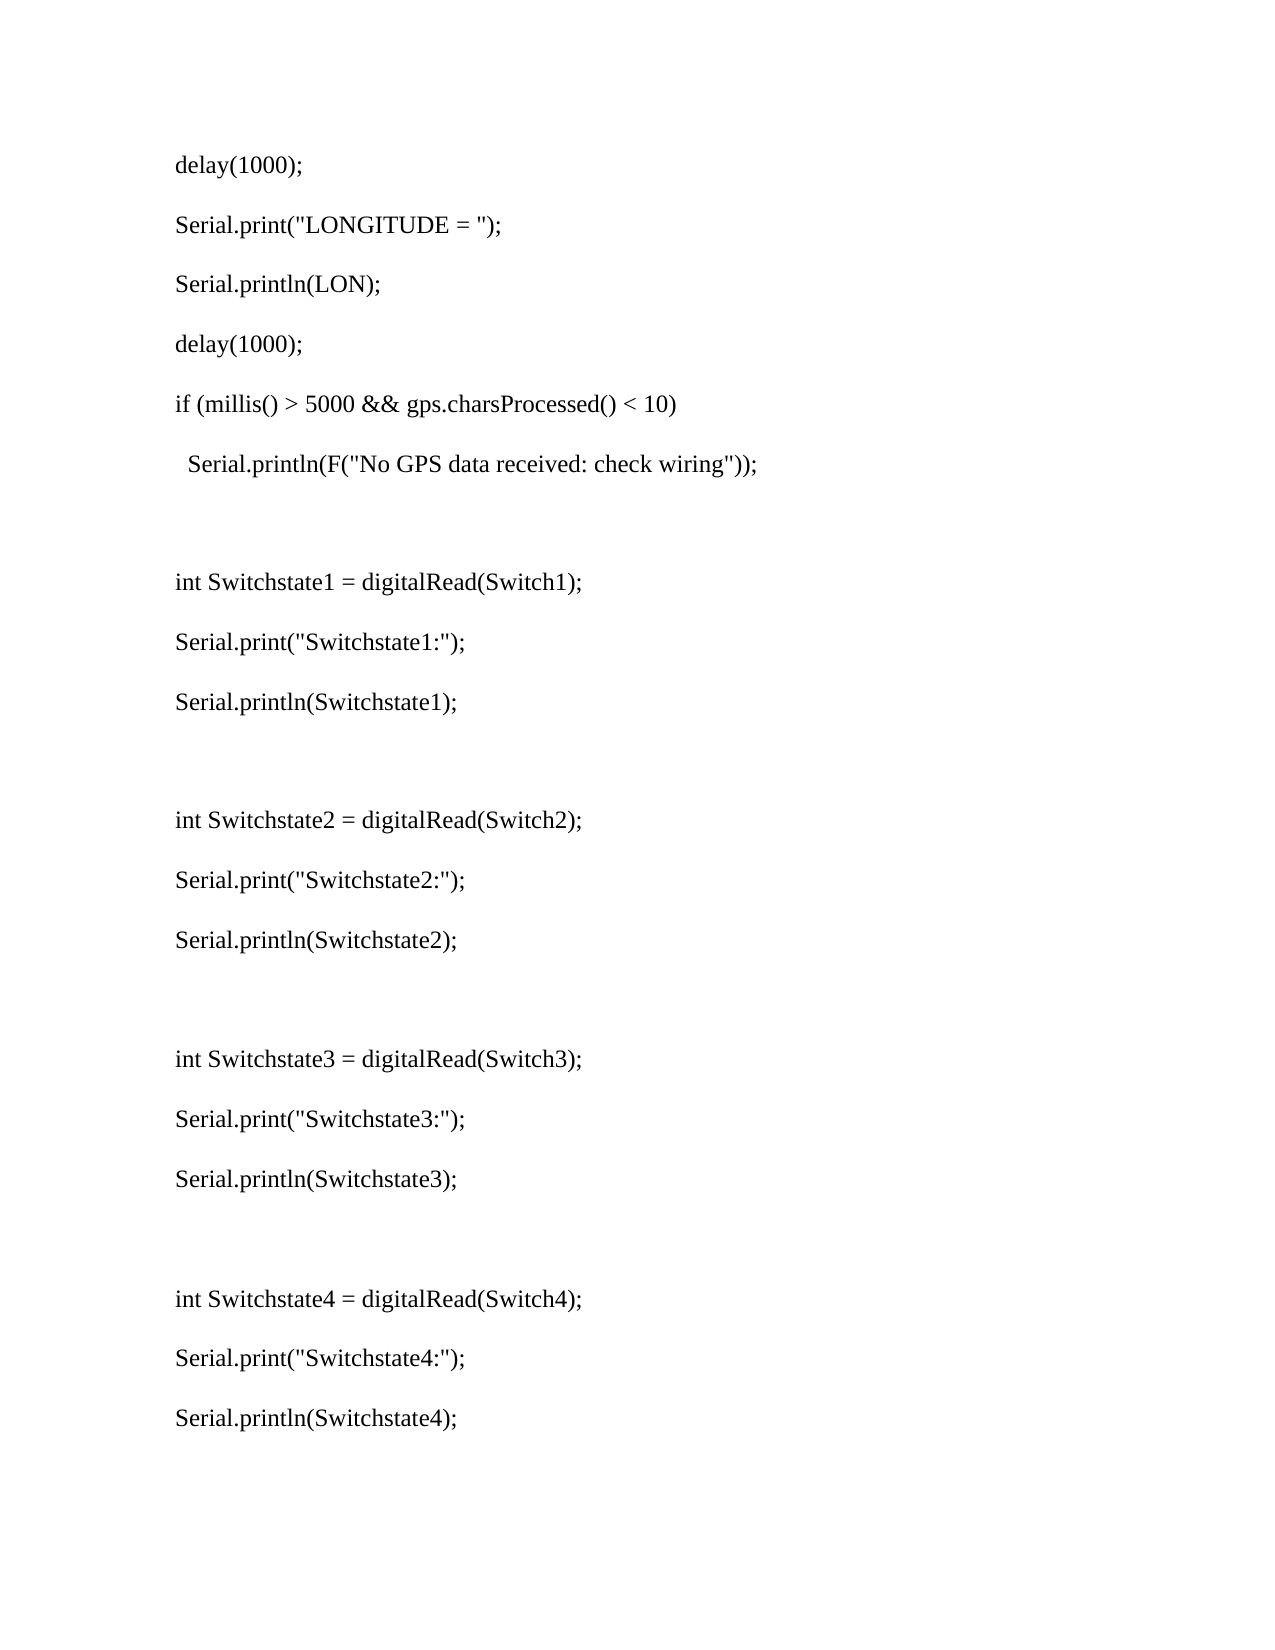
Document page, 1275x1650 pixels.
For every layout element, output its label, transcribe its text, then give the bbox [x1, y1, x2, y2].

text Serial.print("Switchstate4:"); [150, 1343, 1125, 1372]
text int Switchstate1 = digitalRead(Switch1); [150, 567, 1125, 596]
text Serial.print("LONGITUDE = "); [150, 210, 1125, 238]
text Serial.println(Switchstate4); [150, 1403, 1125, 1432]
text int Switchstate3 = digitalRead(Switch3); [150, 1044, 1125, 1073]
text Serial.println(Switchstate3); [150, 1164, 1125, 1193]
text delay(1000); [150, 150, 1125, 179]
text delay(1000); [150, 329, 1125, 358]
text Serial.print("Switchstate1:"); [150, 627, 1125, 656]
text int Switchstate4 = digitalRead(Switch4); [150, 1284, 1125, 1312]
text int Switchstate2 = digitalRead(Switch2); [150, 805, 1125, 834]
text Serial.println(Switchstate2); [150, 925, 1125, 954]
text Serial.println(Switchstate1); [150, 687, 1125, 716]
text Serial.print("Switchstate2:"); [150, 865, 1125, 894]
text Serial.println(LON); [150, 269, 1125, 298]
text Serial.println(F("No GPS data received: check wiring")); [150, 449, 1125, 478]
text if (millis() > 5000 && gps.charsProcessed() < 10) [150, 389, 1125, 418]
text Serial.print("Switchstate3:"); [150, 1104, 1125, 1133]
